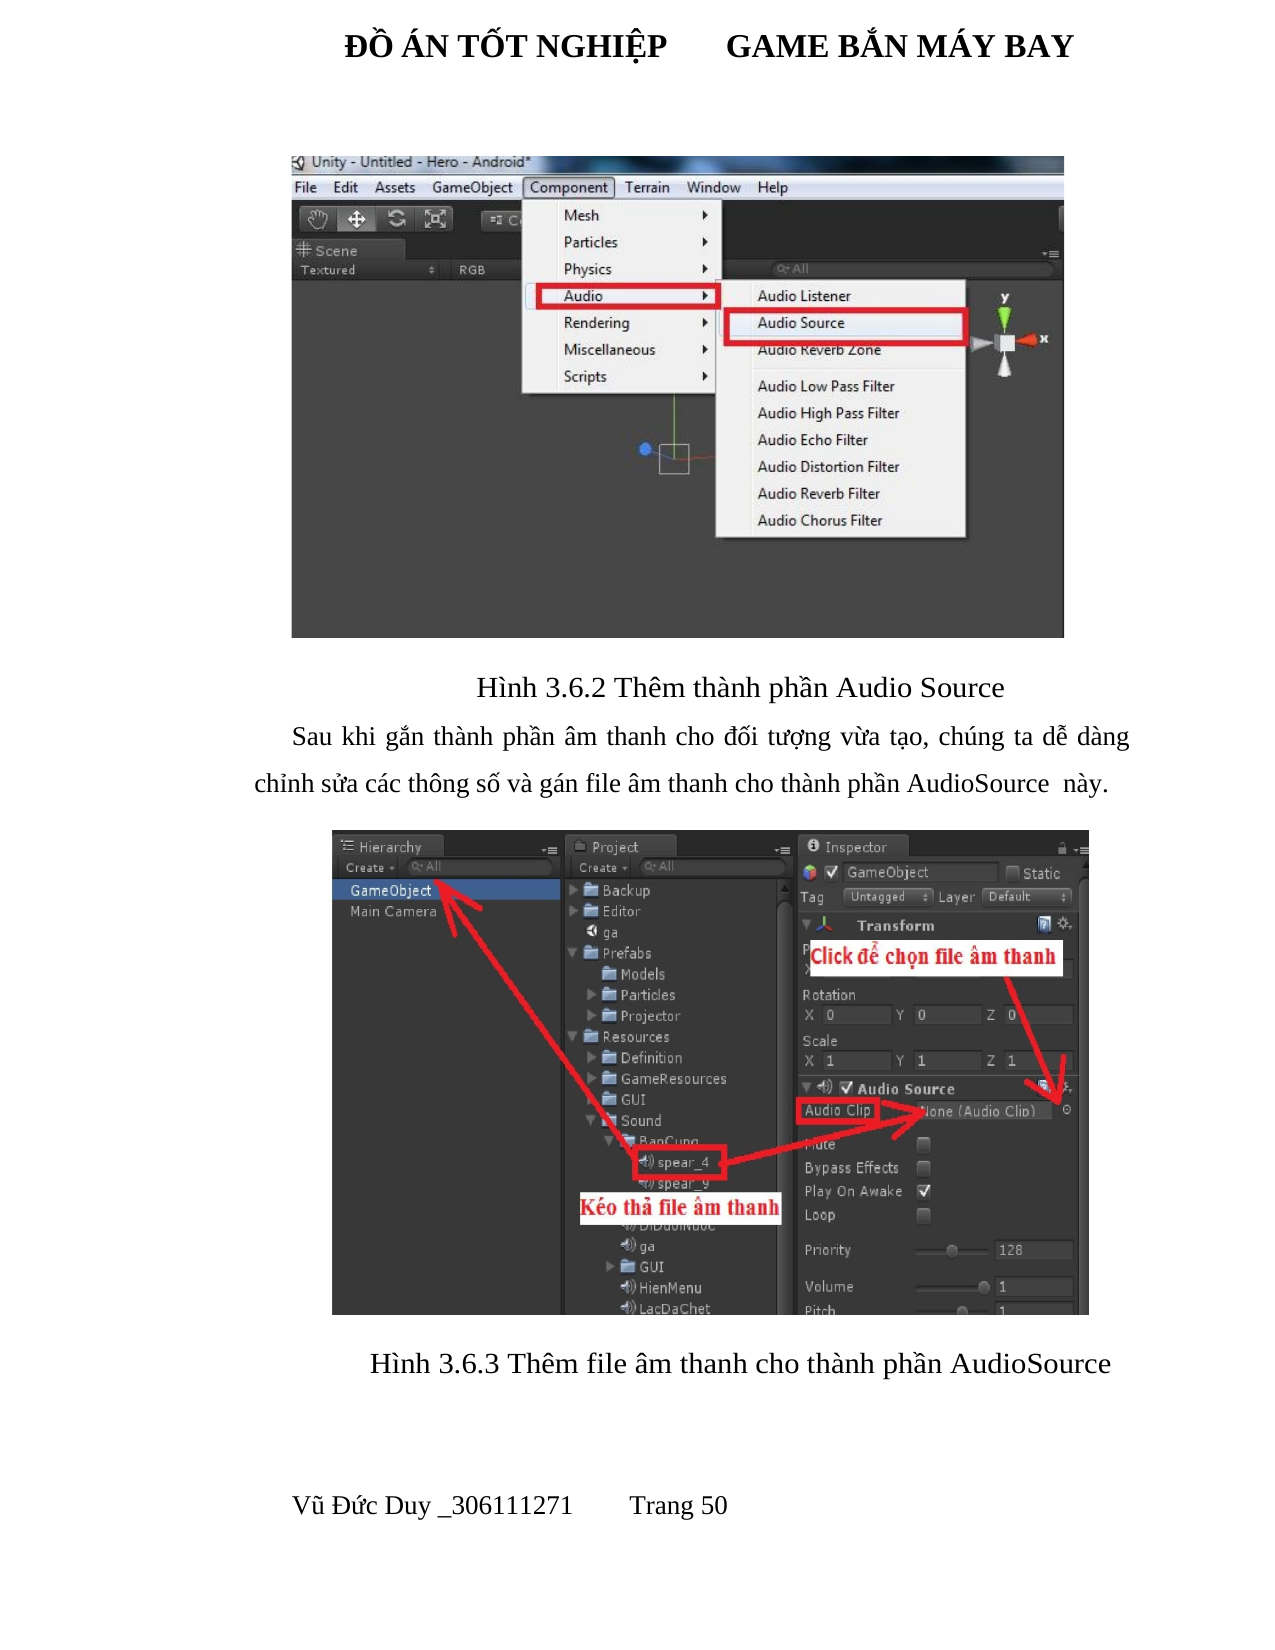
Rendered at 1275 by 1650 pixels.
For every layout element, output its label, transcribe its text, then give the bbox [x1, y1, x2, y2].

picture [328, 830, 1089, 1315]
text Sau khi gắn thành phần âm thanh cho đối tượng vừa tạo, chúng ta dễ dàng chỉnh sửa các thông số và gán file âm thanh cho thành phần AudioSource này. [254, 720, 1131, 798]
picture [291, 156, 1065, 638]
text Hình 3.6.2 Thêm thành phần Audio Source [350, 670, 1131, 703]
text Hình 3.6.3 Thêm file âm thanh cho thành phần AudioSource [350, 1347, 1131, 1380]
